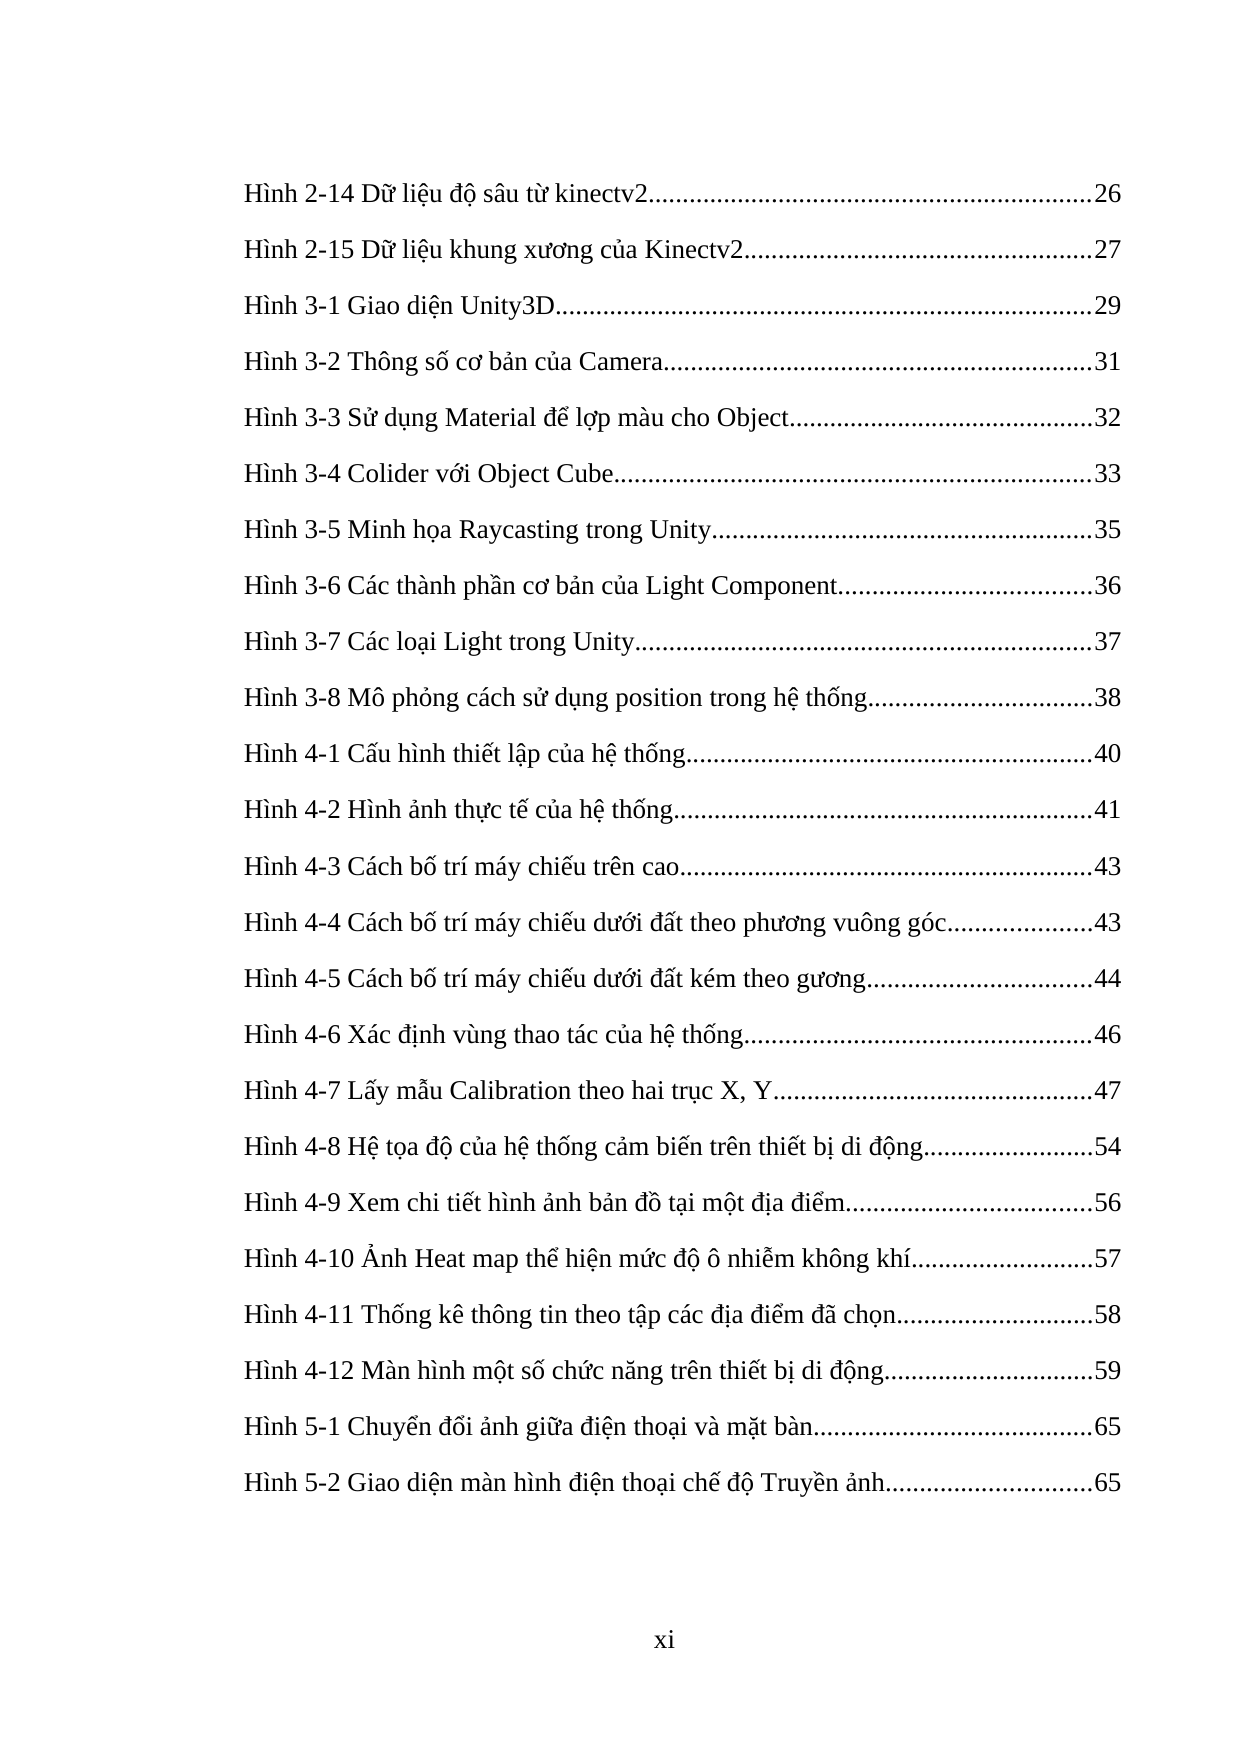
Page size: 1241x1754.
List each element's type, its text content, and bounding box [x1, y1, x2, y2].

text Hình 5-2 Giao diện màn hình điện thoại chế độ Truyền ảnh 65 [206, 1466, 1122, 1497]
text Hình 3-8 Mô phỏng cách sử dụng position trong hệ thống 38 [206, 682, 1122, 713]
text Hình 4-1 Cấu hình thiết lập của hệ thống 40 [206, 738, 1122, 769]
text Hình 2-15 Dữ liệu khung xương của Kinectv2 27 [206, 233, 1122, 264]
text Hình 3-4 Colider với Object Cube 33 [206, 457, 1122, 488]
text Hình 3-1 Giao diện Unity3D 29 [206, 289, 1122, 320]
text Hình 4-2 Hình ảnh thực tế của hệ thống 41 [206, 794, 1122, 825]
text Hình 4-9 Xem chi tiết hình ảnh bản đồ tại một địa điểm 56 [206, 1186, 1122, 1217]
text Hình 4-6 Xác định vùng thao tác của hệ thống 46 [206, 1018, 1122, 1049]
text Hình 2-14 Dữ liệu độ sâu từ kinectv2 26 [206, 177, 1122, 208]
text Hình 5-1 Chuyển đổi ảnh giữa điện thoại và mặt bàn 65 [206, 1410, 1122, 1441]
text Hình 4-8 Hệ tọa độ của hệ thống cảm biến trên thiết bị di động 54 [206, 1130, 1122, 1161]
text Hình 3-7 Các loại Light trong Unity 37 [206, 626, 1122, 657]
text Hình 4-5 Cách bố trí máy chiếu dưới đất kém theo gương 44 [206, 962, 1122, 993]
text Hình 4-3 Cách bố trí máy chiếu trên cao 43 [206, 850, 1122, 881]
text Hình 4-10 Ảnh Heat map thể hiện mức độ ô nhiễm không khí 57 [206, 1242, 1122, 1273]
text Hình 4-12 Màn hình một số chức năng trên thiết bị di động 59 [206, 1354, 1122, 1385]
text Hình 4-7 Lấy mẫu Calibration theo hai trục X, Y 47 [206, 1074, 1122, 1105]
text Hình 3-6 Các thành phần cơ bản của Light Component. 36 [206, 569, 1122, 601]
text Hình 4-11 Thống kê thông tin theo tập các địa điểm đã chọn 58 [206, 1298, 1122, 1329]
text Hình 3-5 Minh họa Raycasting trong Unity 35 [206, 513, 1122, 544]
text Hình 4-4 Cách bố trí máy chiếu dưới đất theo phương vuông góc 43 [206, 906, 1122, 937]
text Hình 3-2 Thông số cơ bản của Camera 31 [206, 345, 1122, 376]
text Hình 3-3 Sử dụng Material để lợp màu cho Object 32 [206, 401, 1122, 432]
